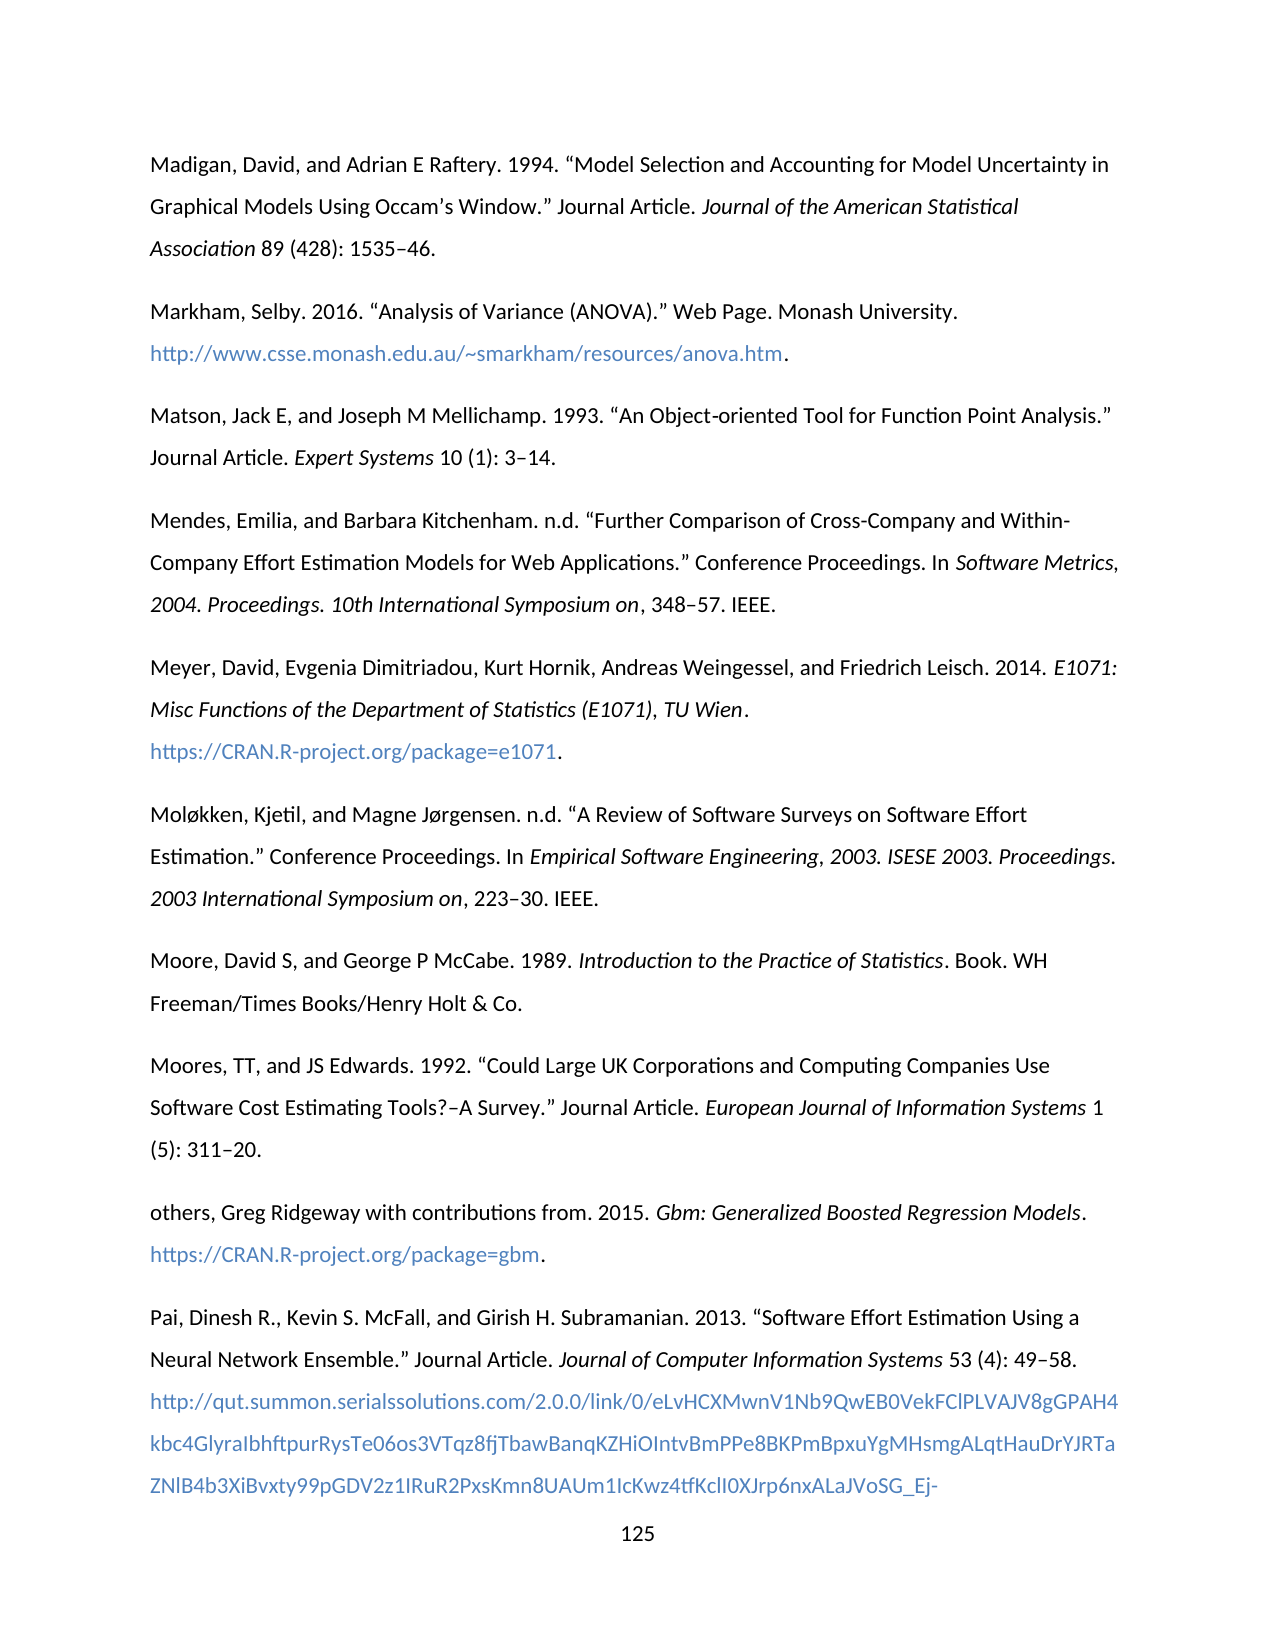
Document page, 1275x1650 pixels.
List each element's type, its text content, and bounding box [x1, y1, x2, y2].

text Moløkken, Kjetil, and Magne Jørgensen. n.d. “A Review of Software Surveys on Software Effort Estimation.” Conference Proceedings. In Empirical Software Engineering, 2003. ISESE 2003. Proceedings. 2003 International Symposium on, 223–30. IEEE. [150, 800, 1125, 912]
text Meyer, David, Evgenia Dimitriadou, Kurt Hornik, Andreas Weingessel, and Friedrich Leisch. 2014. E1071: Misc Functions of the Department of Statistics (E1071), TU Wien. https://CRAN.R-project.org/package=e1071. [150, 653, 1125, 765]
text Madigan, David, and Adrian E Raftery. 1994. “Model Selection and Accounting for Model Uncertainty in Graphical Models Using Occam’s Window.” Journal Article. Journal of the American Statistical Association 89 (428): 1535–46. [150, 150, 1125, 262]
text Moore, David S, and George P McCabe. 1989. Introduction to the Practice of Statistics. Book. WH Freeman/Times Books/Henry Holt & Co. [150, 947, 1125, 1017]
text Moores, TT, and JS Edwards. 1992. “Could Large UK Corporations and Computing Companies Use Software Cost Estimating Tools?–A Survey.” Journal Article. European Journal of Information Systems 1 (5): 311–20. [150, 1051, 1125, 1163]
text Markham, Selby. 2016. “Analysis of Variance (ANOVA).” Web Page. Monash University. http://www.csse.monash.edu.au/~smarkham/resources/anova.htm. [150, 297, 1125, 367]
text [150, 1303, 1125, 1499]
text Matson, Jack E, and Joseph M Mellichamp. 1993. “An Object‐oriented Tool for Function Point Analysis.” Journal Article. Expert Systems 10 (1): 3–14. [150, 402, 1125, 472]
text others, Greg Ridgeway with contributions from. 2015. Gbm: Generalized Boosted Regression Models. https://CRAN.R-project.org/package=gbm. [150, 1198, 1125, 1268]
text Mendes, Emilia, and Barbara Kitchenham. n.d. “Further Comparison of Cross-Company and Within-Company Effort Estimation Models for Web Applications.” Conference Proceedings. In Software Metrics, 2004. Proceedings. 10th International Symposium on, 348–57. IEEE. [150, 506, 1125, 618]
